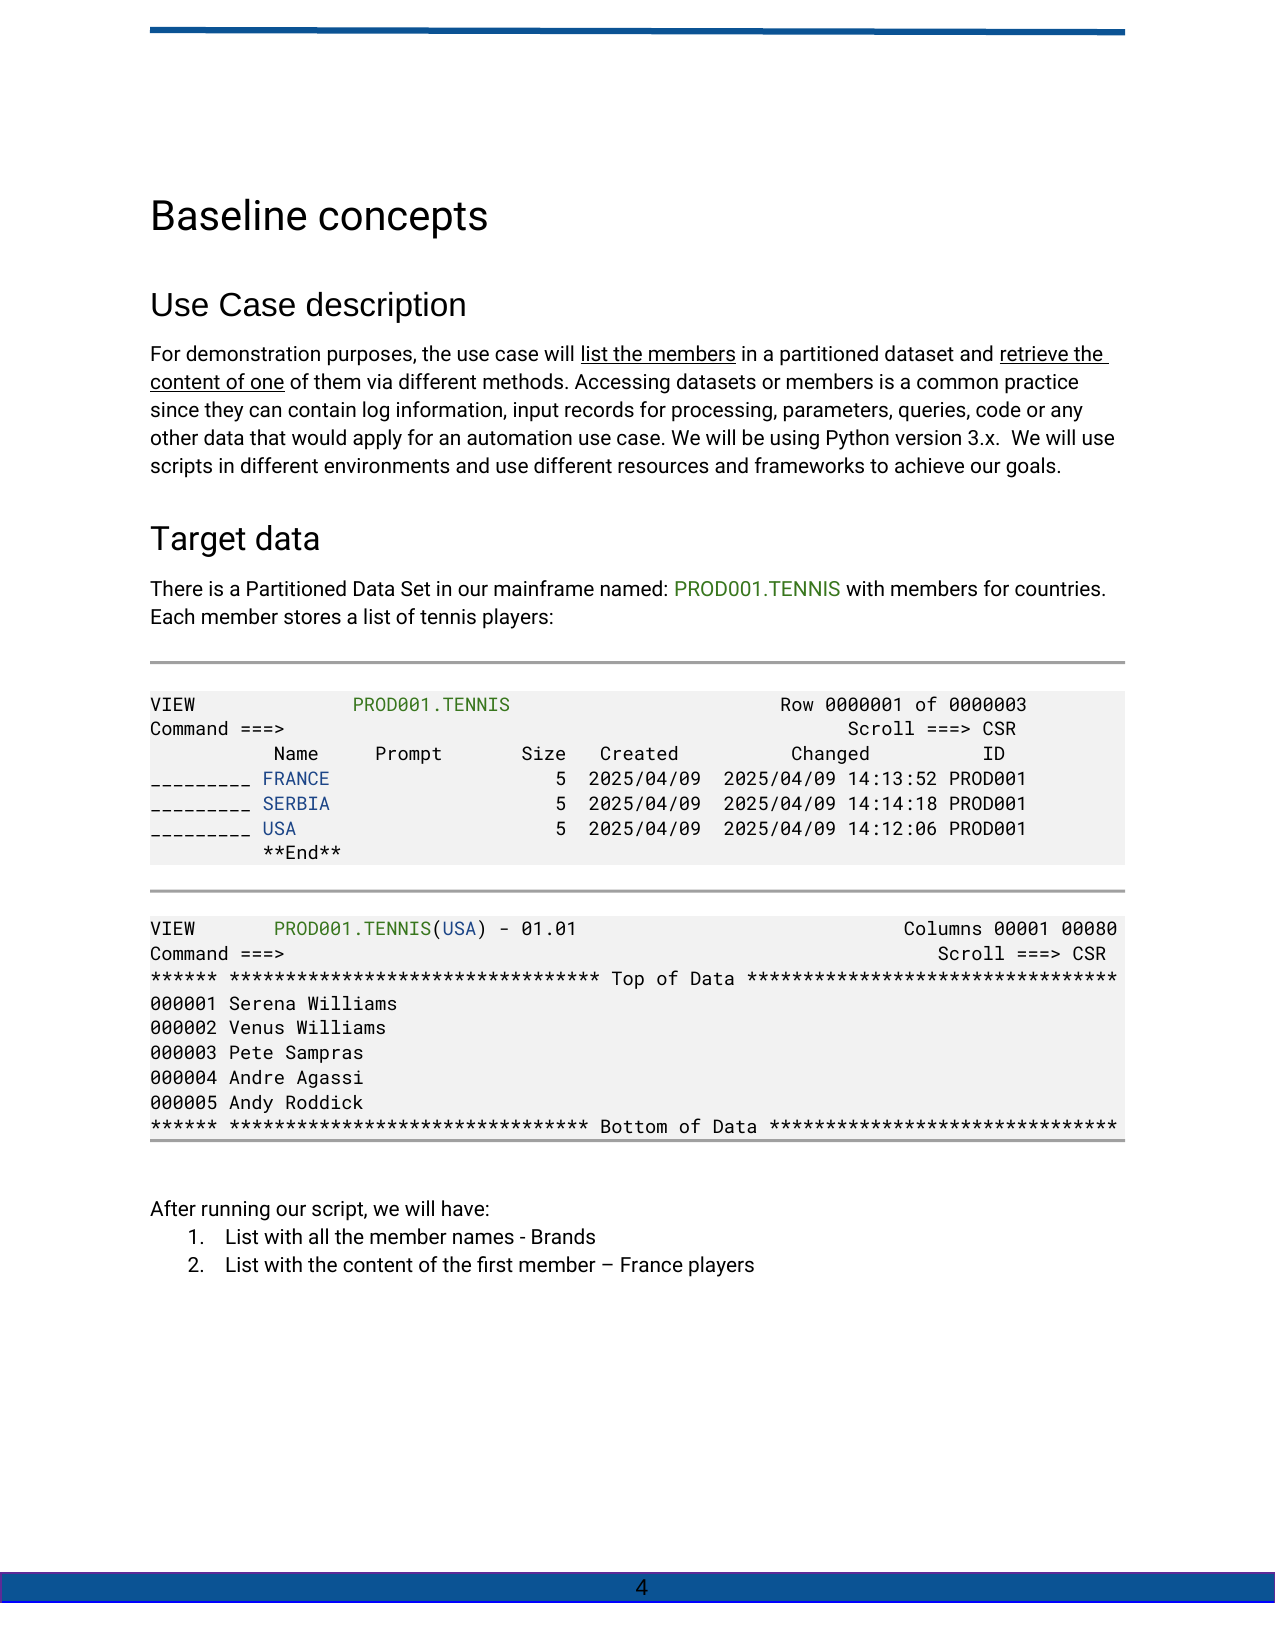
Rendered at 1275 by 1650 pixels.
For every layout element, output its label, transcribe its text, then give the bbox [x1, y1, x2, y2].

text For demonstration purposes, the use case will list the members in a partitioned dataset and retrieve the content of one of them via different methods. Accessing datasets or members is a common practice since they can contain log information, input records for processing, parameters, queries, code or any other data that would apply for an automation use case. We will be using Python version 3.x. We will use scripts in different environments and use different resources and frameworks to achieve our goals. [150, 342, 1125, 478]
text VIEW PROD001.TENNIS Row 0000001 of 0000003 [150, 691, 1125, 716]
text _________ SERBIA 5 2025/04/09 2025/04/09 14:14:18 PROD001 [150, 790, 1125, 815]
text _________ USA 5 2025/04/09 2025/04/09 14:12:06 PROD001 [150, 815, 1125, 840]
list List with all the member names - Brands [187, 1225, 1125, 1250]
text ****** ******************************** Bottom of Data ******************************* [150, 1114, 1125, 1139]
text ****** ********************************* Top of Data ********************************* [150, 966, 1125, 990]
text Command ===> Scroll ===> CSR [150, 716, 1125, 741]
text 000004 Andre Agassi [150, 1065, 1125, 1089]
text Name Prompt Size Created Changed ID [150, 741, 1125, 766]
subtitle Target data [150, 519, 1125, 559]
subtitle Baseline concepts [150, 192, 1125, 241]
list List with the content of the first member – France players [187, 1253, 1125, 1278]
text 000002 Venus Williams [150, 1015, 1125, 1040]
text 000003 Pete Sampras [150, 1040, 1125, 1065]
text 000001 Serena Williams [150, 990, 1125, 1015]
subtitle Use Case description [150, 285, 1125, 324]
text Command ===> Scroll ===> CSR [150, 941, 1125, 966]
text After running our script, we will have: [150, 1197, 1125, 1222]
text VIEW PROD001.TENNIS(USA) - 01.01 Columns 00001 00080 [150, 916, 1125, 941]
text **End** [150, 840, 1125, 865]
text There is a Partitioned Data Set in our mainframe named: PROD001.TENNIS with members for countries. Each member stores a list of tennis players: [150, 577, 1125, 629]
text 000005 Andy Roddick [150, 1089, 1125, 1114]
text _________ FRANCE 5 2025/04/09 2025/04/09 14:13:52 PROD001 [150, 766, 1125, 790]
